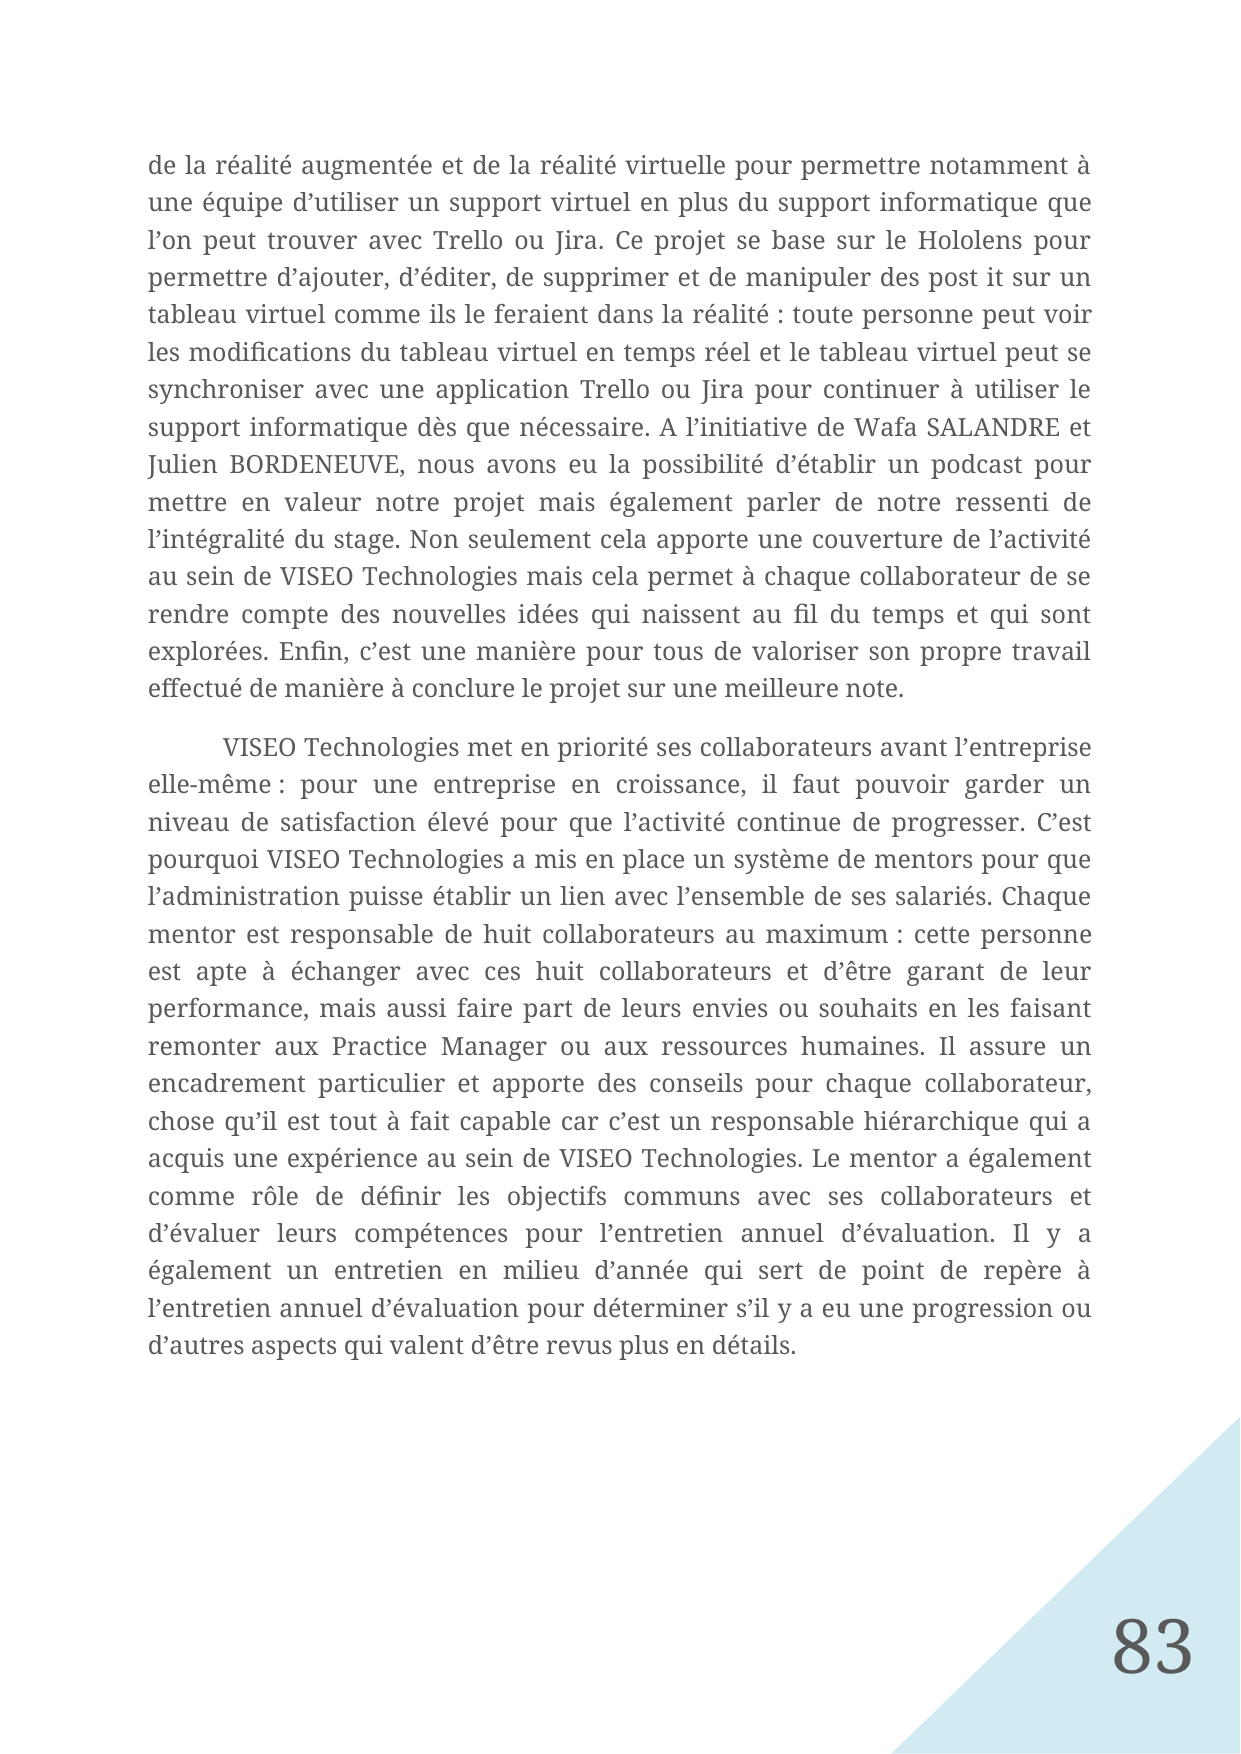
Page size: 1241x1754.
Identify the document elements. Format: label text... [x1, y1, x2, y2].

text VISEO Technologies met en priorité ses collaborateurs avant l’entreprise elle-même : pour une entreprise en croissance, il faut pouvoir garder un niveau de satisfaction élevé pour que l’activité continue de progresser. C’est pourquoi VISEO Technologies a mis en place un système de mentors pour que l’administration puisse établir un lien avec l’ensemble de ses salariés. Chaque mentor est responsable de huit collaborateurs au maximum : cette personne est apte à échanger avec ces huit collaborateurs et d’être garant de leur performance, mais aussi faire part de leurs envies ou souhaits en les faisant remonter aux Practice Manager ou aux ressources humaines. Il assure un encadrement particulier et apporte des conseils pour chaque collaborateur, chose qu’il est tout à fait capable car c’est un responsable hiérarchique qui a acquis une expérience au sein de VISEO Technologies. Le mentor a également comme rôle de définir les objectifs communs avec ses collaborateurs et d’évaluer leurs compétences pour l’entretien annuel d’évaluation. Il y a également un entretien en milieu d’année qui sert de point de repère à l’entretien annuel d’évaluation pour déterminer s’il y a eu une progression ou d’autres aspects qui valent d’être revus plus en détails. [148, 729, 1093, 1362]
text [148, 148, 1093, 705]
